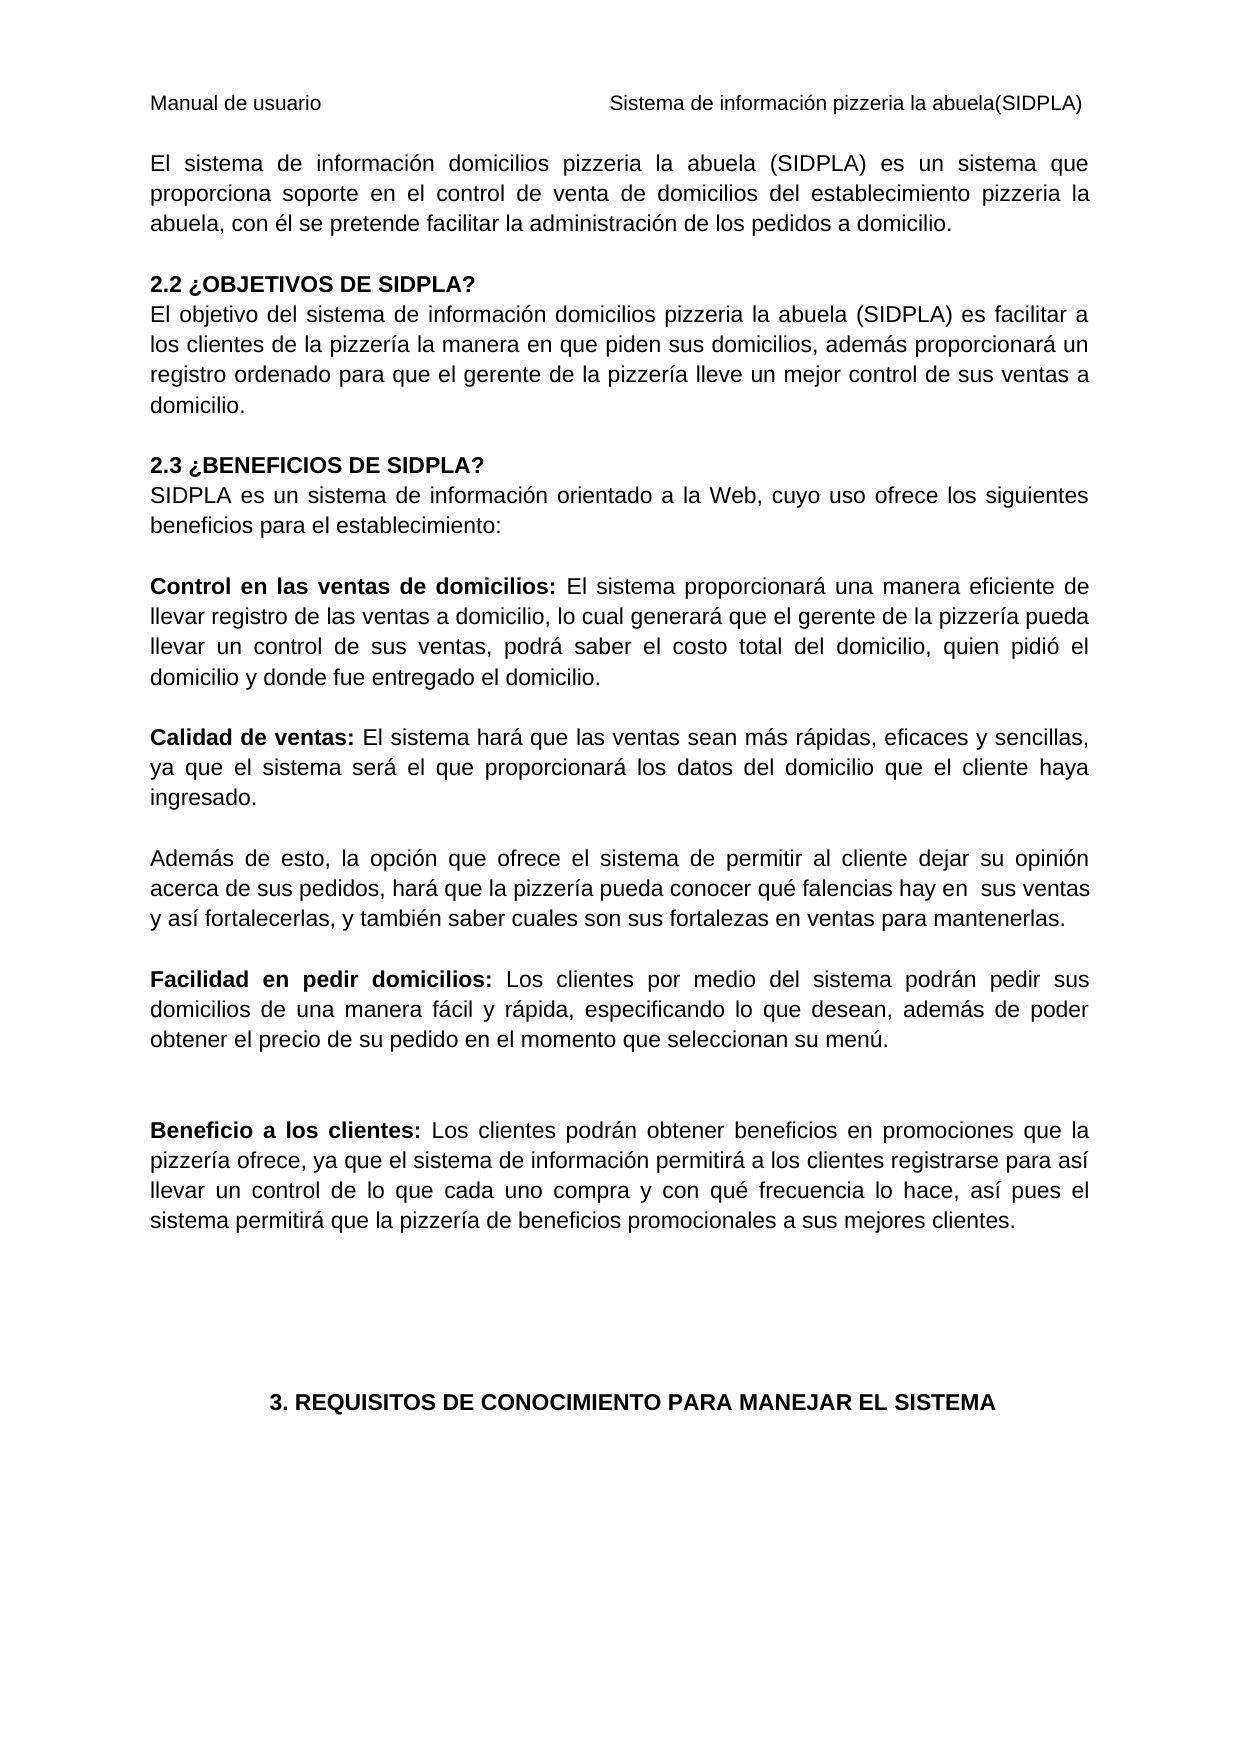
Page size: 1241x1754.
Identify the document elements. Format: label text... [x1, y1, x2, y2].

text Facilidad en pedir domicilios: Los clientes por medio del sistema podrán pedir sus domicilios de una manera fácil y rápida, especificando lo que desean, además de poder obtener el precio de su pedido en el momento que seleccionan su menú. [150, 966, 1090, 1052]
text 3. REQUISITOS DE CONOCIMIENTO PARA MANEJAR EL SISTEMA [150, 1388, 1090, 1415]
text El objetivo del sistema de información domicilios pizzeria la abuela (SIDPLA) es facilitar a los clientes de la pizzería la manera en que piden sus domicilios, además proporcionará un registro ordenado para que el gerente de la pizzería lleve un mejor control de sus ventas a domicilio. [150, 301, 1090, 418]
text Control en las ventas de domicilios: El sistema proporcionará una manera eficiente de llevar registro de las ventas a domicilio, lo cual generará que el gerente de la pizzería pueda llevar un control de sus ventas, podrá saber el costo total del domicilio, quien pidió el domicilio y donde fue entregado el domicilio. [150, 573, 1090, 690]
text Beneficio a los clientes: Los clientes podrán obtener beneficios en promociones que la pizzería ofrece, ya que el sistema de información permitirá a los clientes registrarse para así llevar un control de lo que cada uno compra y con qué frecuencia lo hace, así pues el sistema permitirá que la pizzería de beneficios promocionales a sus mejores clientes. [150, 1117, 1090, 1234]
text Además de esto, la opción que ofrece el sistema de permitir al cliente dejar su opinión acerca de sus pedidos, hará que la pizzería pueda conocer qué falencias hay en sus ventas y así fortalecerlas, y también saber cuales son sus fortalezas en ventas para mantenerlas. [150, 845, 1090, 932]
text 2.3 ¿BENEFICIOS DE SIDPLA? [150, 452, 1090, 478]
text El sistema de información domicilios pizzeria la abuela (SIDPLA) es un sistema que proporciona soporte en el control de venta de domicilios del establecimiento pizzeria la abuela, con él se pretende facilitar la administración de los pedidos a domicilio. [150, 150, 1090, 237]
text 2.2 ¿OBJETIVOS DE SIDPLA? [150, 271, 1090, 297]
text Calidad de ventas: El sistema hará que las ventas sean más rápidas, eficaces y sencillas, ya que el sistema será el que proporcionará los datos del domicilio que el cliente haya ingresado. [150, 724, 1090, 811]
text SIDPLA es un sistema de información orientado a la Web, cuyo uso ofrece los siguientes beneficios para el establecimiento: [150, 482, 1090, 539]
